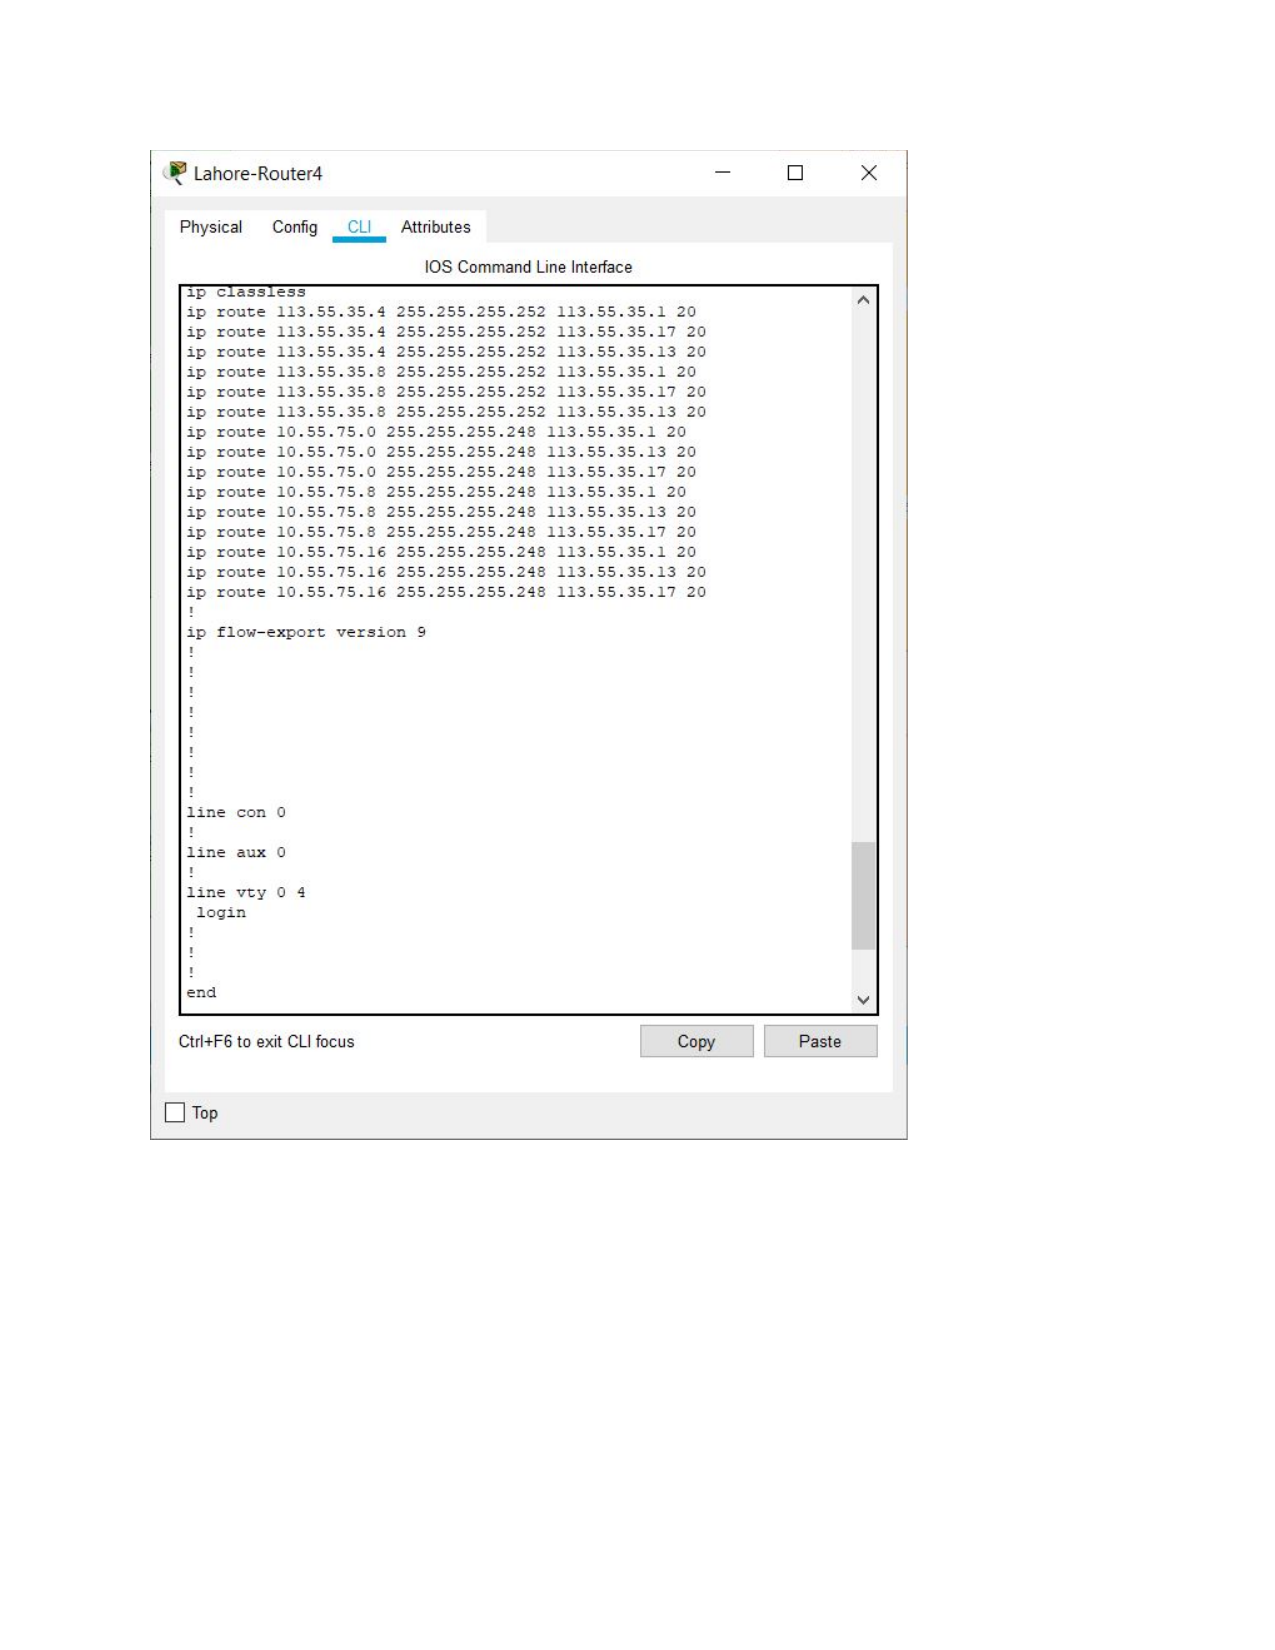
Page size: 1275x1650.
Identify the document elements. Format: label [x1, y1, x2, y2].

picture [150, 150, 908, 1140]
